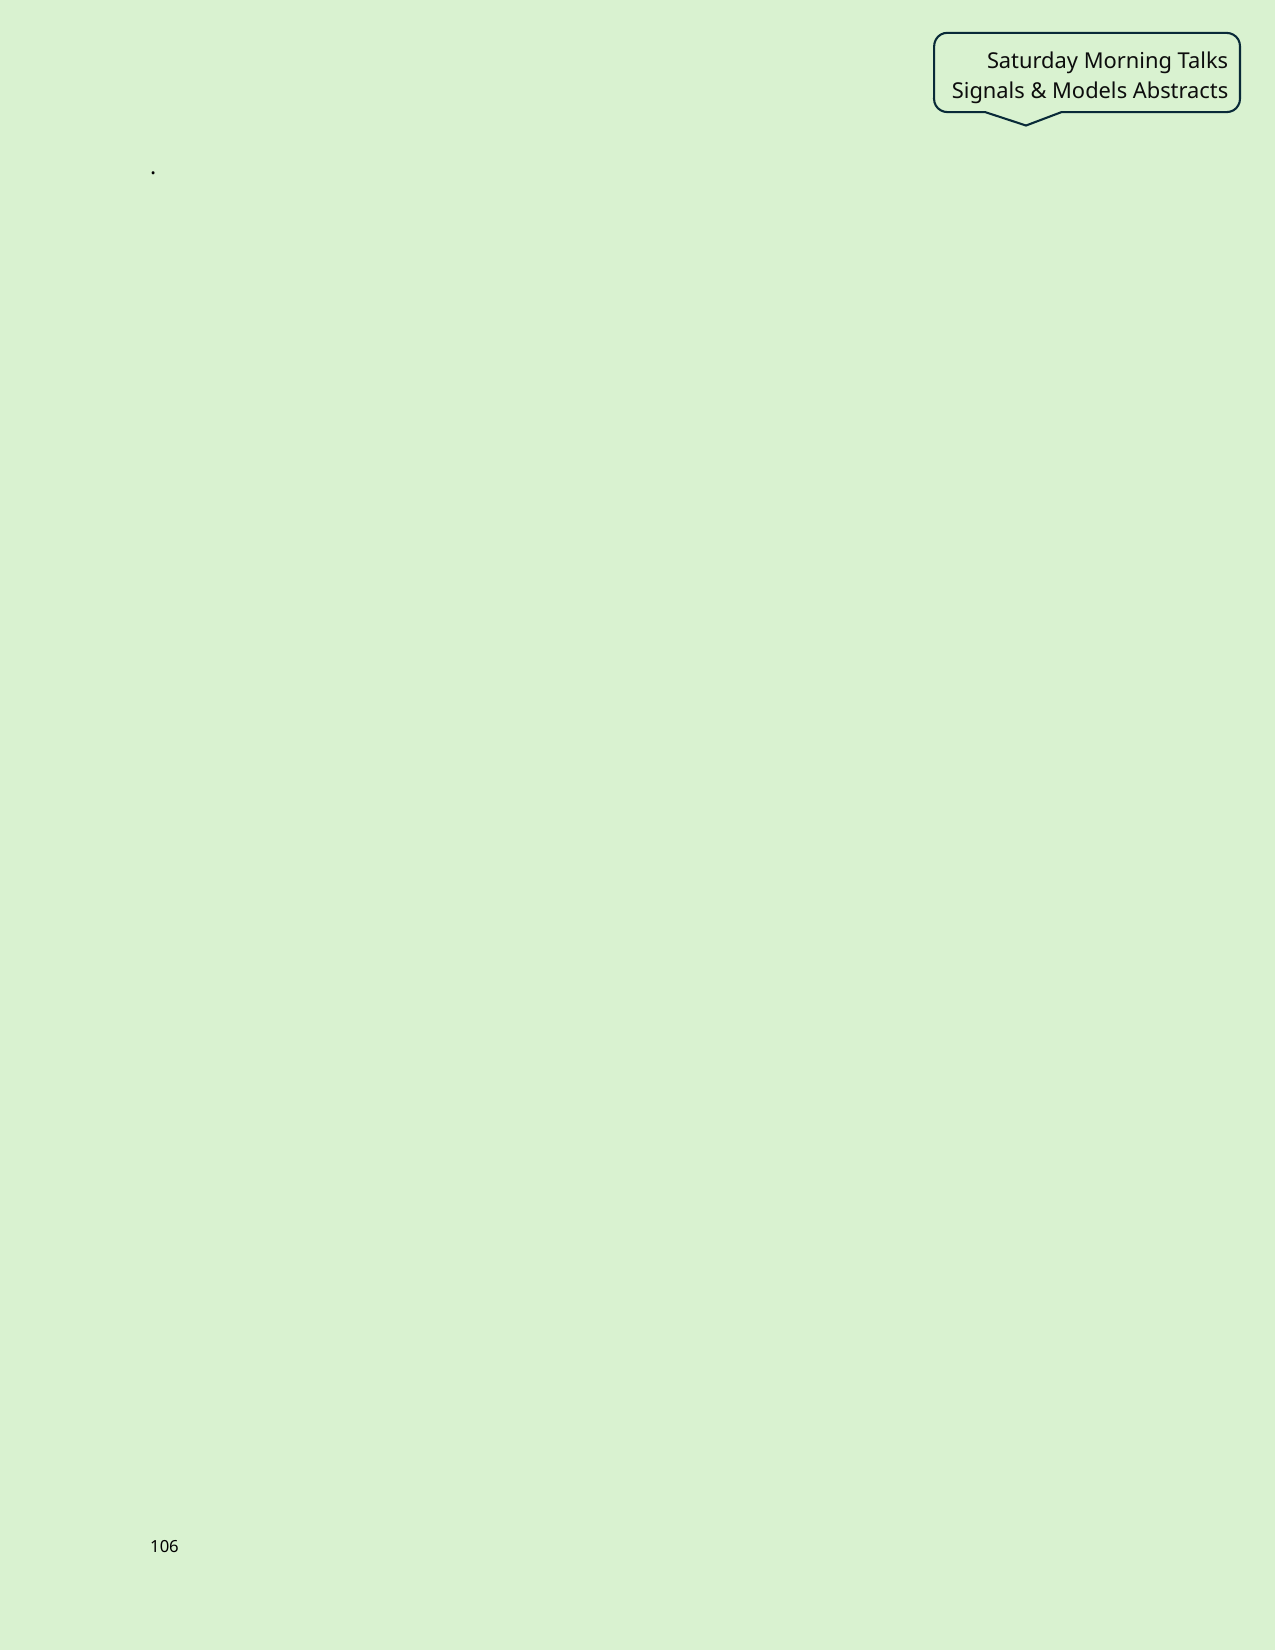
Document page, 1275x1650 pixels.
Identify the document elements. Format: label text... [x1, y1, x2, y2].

text . [150, 150, 1125, 181]
